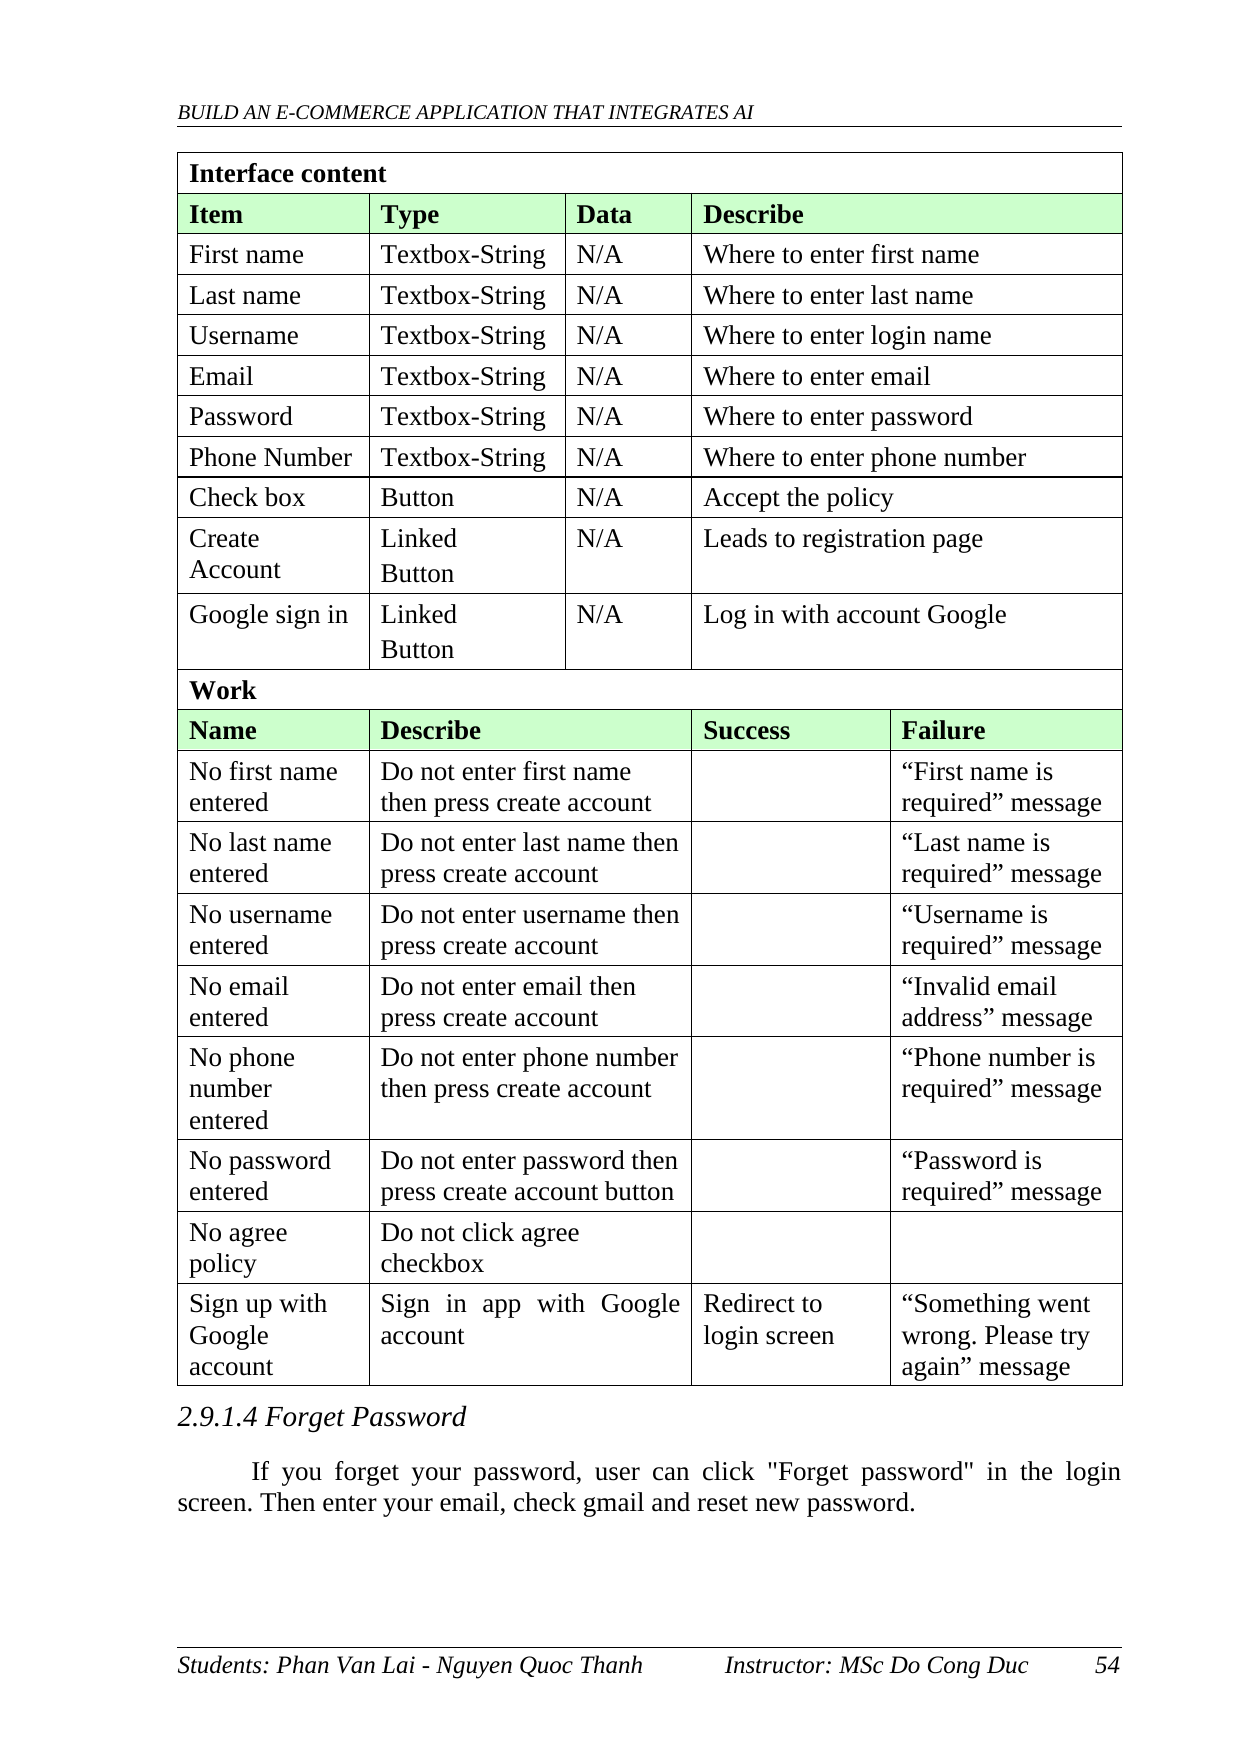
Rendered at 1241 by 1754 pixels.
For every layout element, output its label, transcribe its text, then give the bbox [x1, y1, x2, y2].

table_cell “Password is required” message [891, 1140, 1122, 1211]
table_cell Where to enter phone number [692, 437, 1122, 476]
table_cell [692, 1037, 890, 1139]
table_cell Where to enter password [692, 396, 1122, 436]
table_cell Do not enter phone number then press create account [370, 1037, 691, 1139]
table_cell Describe [370, 710, 691, 749]
table_cell [692, 894, 890, 964]
table_cell Data [566, 194, 691, 233]
table_cell N/A [566, 518, 691, 593]
table_cell “Username is required” message [891, 894, 1122, 964]
table_cell Textbox-String [370, 315, 565, 355]
table_cell Work [178, 670, 1122, 709]
table_cell [692, 822, 890, 893]
table_cell [891, 1212, 1122, 1282]
table_cell Email [178, 356, 369, 395]
table_cell Failure [891, 710, 1122, 749]
table_cell “Something went wrong. Please try again” message [891, 1284, 1122, 1385]
table_cell Linked Button [370, 594, 565, 668]
table_cell N/A [566, 396, 691, 436]
table_cell No last name entered [178, 822, 369, 893]
table_cell Textbox-String [370, 234, 565, 274]
table_cell Name [178, 710, 369, 749]
table_cell N/A [566, 275, 691, 314]
table_cell “Phone number is required” message [891, 1037, 1122, 1139]
table_cell Textbox-String [370, 437, 565, 476]
table_cell Phone Number [178, 437, 369, 476]
table_cell Interface content [178, 153, 1122, 193]
table_cell No agree policy [178, 1212, 369, 1282]
table_cell Do not enter email then press create account [370, 966, 691, 1036]
table_cell [692, 1140, 890, 1211]
table_cell “First name is required” message [891, 751, 1122, 821]
table_cell Where to enter email [692, 356, 1122, 395]
table_cell Do not enter password then press create account button [370, 1140, 691, 1211]
table_cell [692, 751, 890, 821]
table_cell Do not enter last name then press create account [370, 822, 691, 893]
table_cell Textbox-String [370, 275, 565, 314]
table_cell “Last name is required” message [891, 822, 1122, 893]
table_cell Username [178, 315, 369, 355]
table_cell N/A [566, 437, 691, 476]
table_cell No email entered [178, 966, 369, 1036]
table_cell Log in with account Google [692, 594, 1122, 668]
table_cell N/A [566, 356, 691, 395]
table_cell Type [370, 194, 565, 233]
table_cell “Invalid email address” message [891, 966, 1122, 1036]
table_cell Sign in app with Google account [370, 1284, 691, 1385]
table_cell N/A [566, 315, 691, 355]
text If you forget your password, user can click "Forget password" in the login screen. Then enter your email, check gmail and reset new password. [177, 1455, 1122, 1517]
table_cell Where to enter first name [692, 234, 1122, 274]
table_cell Success [692, 710, 890, 749]
table_cell No first name entered [178, 751, 369, 821]
table_cell Button [370, 478, 565, 517]
table_cell Sign up with Google account [178, 1284, 369, 1385]
table_cell Textbox-String [370, 356, 565, 395]
subtitle Forget Password [177, 1399, 1122, 1432]
table_cell Textbox-String [370, 396, 565, 436]
table_cell Do not click agree checkbox [370, 1212, 691, 1282]
table_cell N/A [566, 594, 691, 668]
table_cell Accept the policy [692, 478, 1122, 517]
table_cell Do not enter first name then press create account [370, 751, 691, 821]
table_cell Create Account [178, 518, 369, 593]
table_cell No username entered [178, 894, 369, 964]
table_cell Describe [692, 194, 1122, 233]
table_cell No phone number entered [178, 1037, 369, 1139]
table_cell N/A [566, 234, 691, 274]
table_cell [692, 1212, 890, 1282]
table_cell N/A [566, 478, 691, 517]
table_cell [692, 966, 890, 1036]
table_cell Last name [178, 275, 369, 314]
table_cell Redirect to login screen [692, 1284, 890, 1385]
table_cell Item [178, 194, 369, 233]
table_cell Check box [178, 478, 369, 517]
table_cell First name [178, 234, 369, 274]
table_cell Password [178, 396, 369, 436]
table_cell Leads to registration page [692, 518, 1122, 593]
table_cell No password entered [178, 1140, 369, 1211]
table_cell Where to enter login name [692, 315, 1122, 355]
table_cell Linked Button [370, 518, 565, 593]
table_cell Do not enter username then press create account [370, 894, 691, 964]
table_cell Where to enter last name [692, 275, 1122, 314]
table_cell Google sign in [178, 594, 369, 668]
